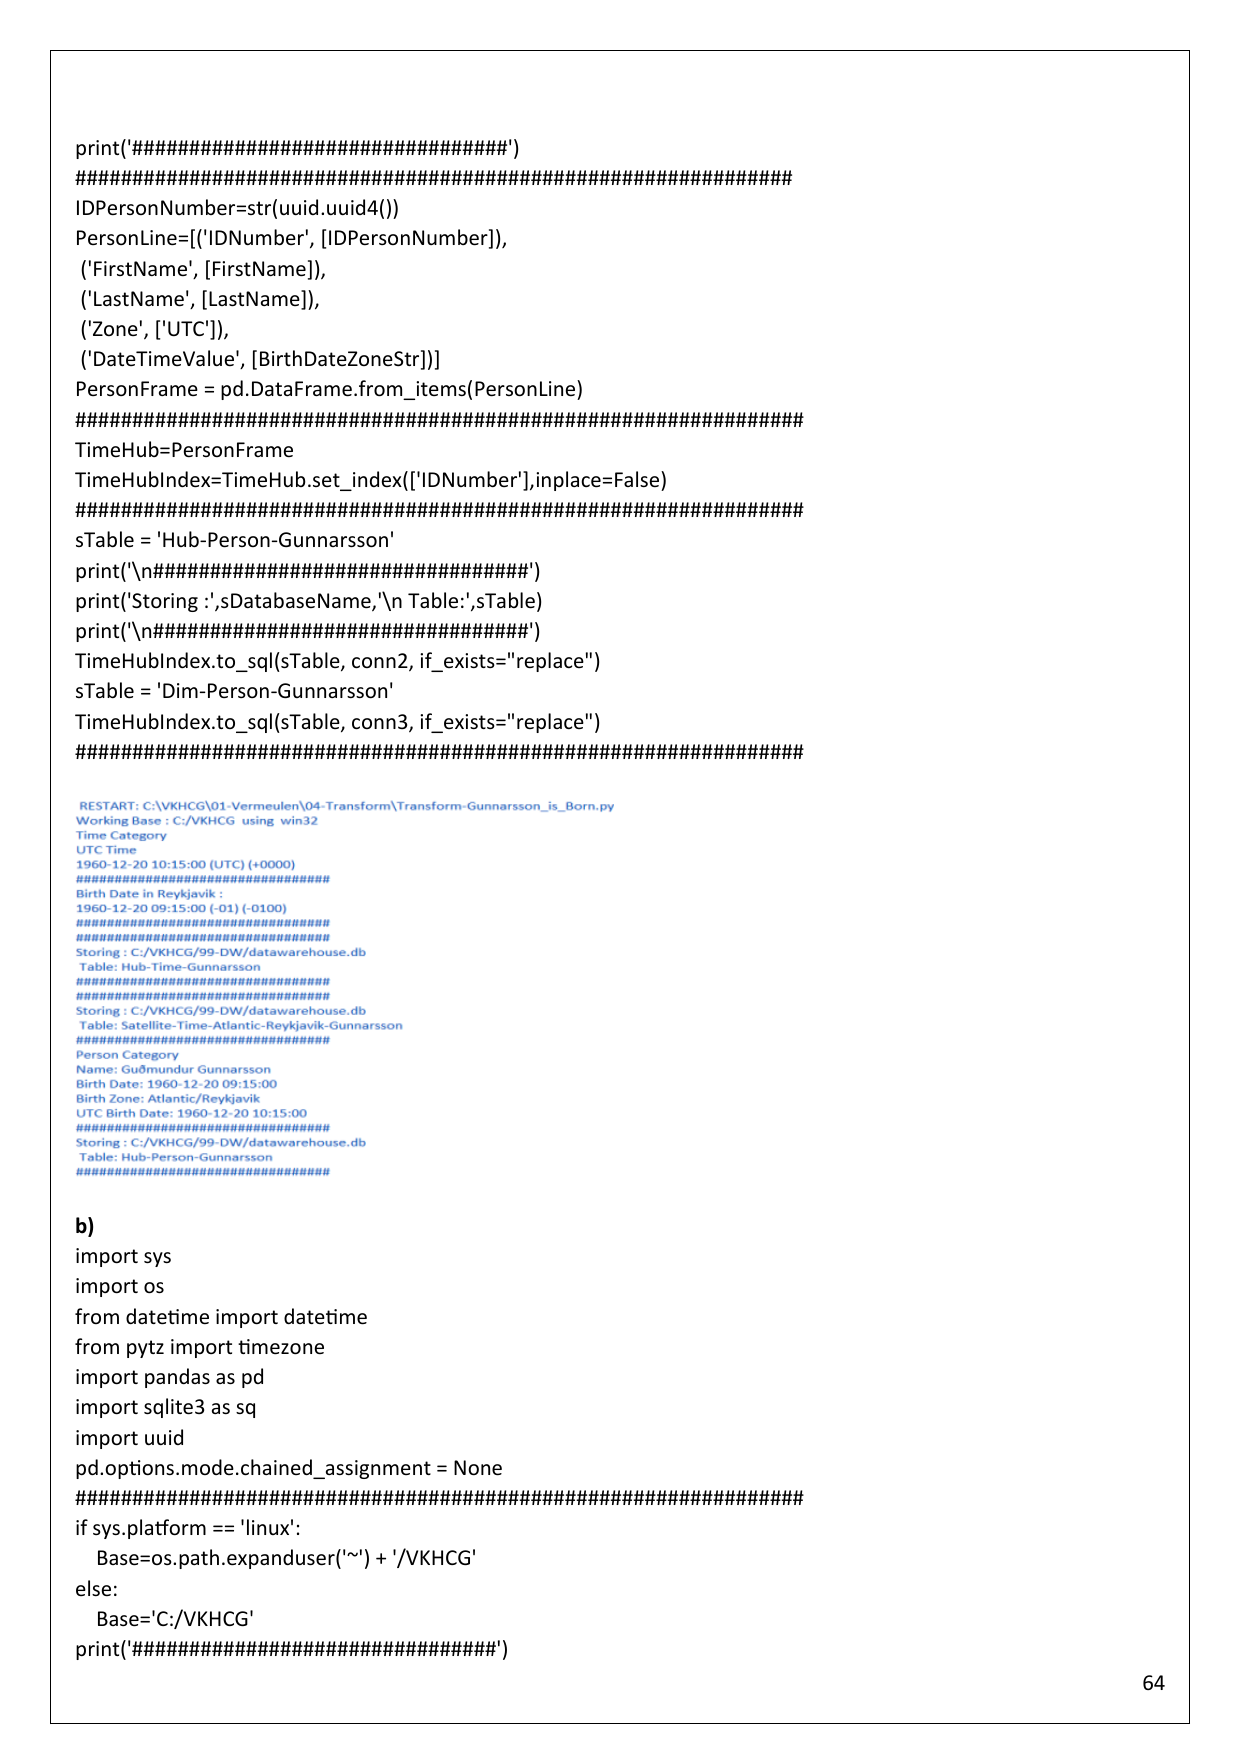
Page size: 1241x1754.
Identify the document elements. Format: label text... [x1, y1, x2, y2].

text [75, 1483, 1165, 1511]
text ################################################################ [75, 405, 1165, 433]
text TimeHubIndex.to_sql(sTable, conn3, if_exists="replace") [75, 707, 1165, 735]
text IDPersonNumber=str(uuid.uuid4()) [75, 193, 1165, 221]
text import os [75, 1272, 1165, 1299]
text TimeHubIndex=TimeHub.set_index(['IDNumber'],inplace=False) [75, 465, 1165, 493]
text ('LastName', [LastName]), [75, 284, 1165, 312]
text TimeHubIndex.to_sql(sTable, conn2, if_exists="replace") [75, 646, 1165, 674]
text b) [75, 1211, 1165, 1239]
text TimeHub=PersonFrame [75, 435, 1165, 463]
text import uuid [75, 1423, 1165, 1451]
text print('\n#################################') [75, 556, 1165, 584]
text sTable = 'Dim-Person-Gunnarsson' [75, 677, 1165, 705]
text print('Storing :',sDatabaseName,'\n Table:',sTable) [75, 586, 1165, 614]
text pd.options.mode.chained_assignment = None [75, 1453, 1165, 1481]
text Base='C:/VKHCG' [75, 1604, 1165, 1632]
text sTable = 'Hub-Person-Gunnarsson' [75, 526, 1165, 554]
text ('DateTimeValue', [BirthDateZoneStr])] [75, 344, 1165, 372]
text print('#################################') [75, 133, 1165, 161]
text from datetime import datetime [75, 1302, 1165, 1330]
text print('\n#################################') [75, 616, 1165, 644]
text if sys.platform == 'linux': [75, 1513, 1165, 1541]
text ('Zone', ['UTC']), [75, 314, 1165, 342]
text else: [75, 1574, 1165, 1602]
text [75, 1634, 1165, 1662]
text ############################################################### [75, 163, 1165, 191]
text PersonFrame = pd.DataFrame.from_items(PersonLine) [75, 374, 1165, 403]
picture [75, 797, 614, 1179]
text ('FirstName', [FirstName]), [75, 254, 1165, 282]
text import sys [75, 1241, 1165, 1269]
text ################################################################ [75, 495, 1165, 523]
text ################################################################ [75, 737, 1165, 765]
text PersonLine=[('IDNumber', [IDPersonNumber]), [75, 223, 1165, 252]
text Base=os.path.expanduser('~') + '/VKHCG' [75, 1543, 1165, 1571]
text import sqlite3 as sq [75, 1392, 1165, 1420]
text from pytz import timezone [75, 1332, 1165, 1360]
text import pandas as pd [75, 1362, 1165, 1390]
